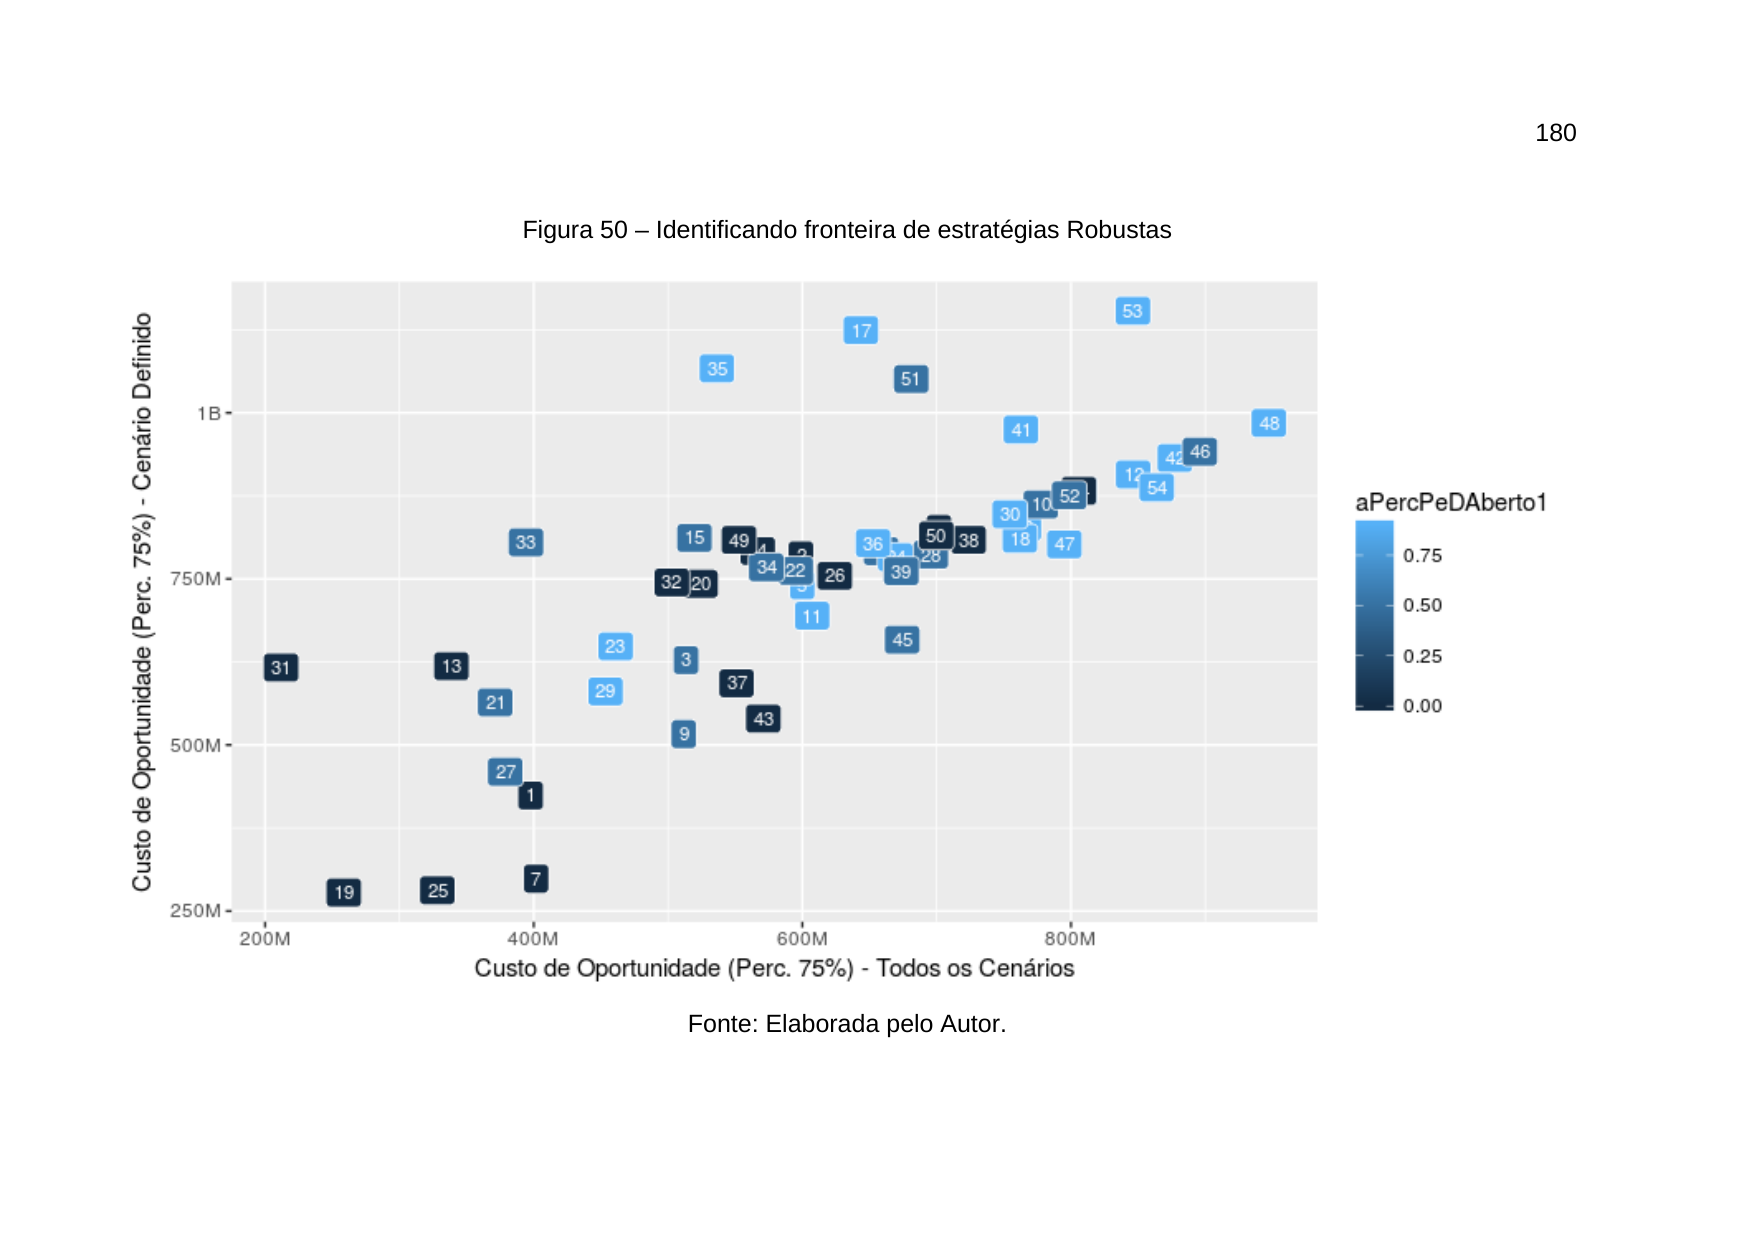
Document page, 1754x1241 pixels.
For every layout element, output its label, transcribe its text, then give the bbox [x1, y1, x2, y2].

picture [121, 270, 1574, 995]
text Figura 50 – Identificando fronteira de estratégias Robustas [118, 215, 1577, 243]
text Fonte: Elaborada pelo Autor. [118, 1009, 1577, 1038]
